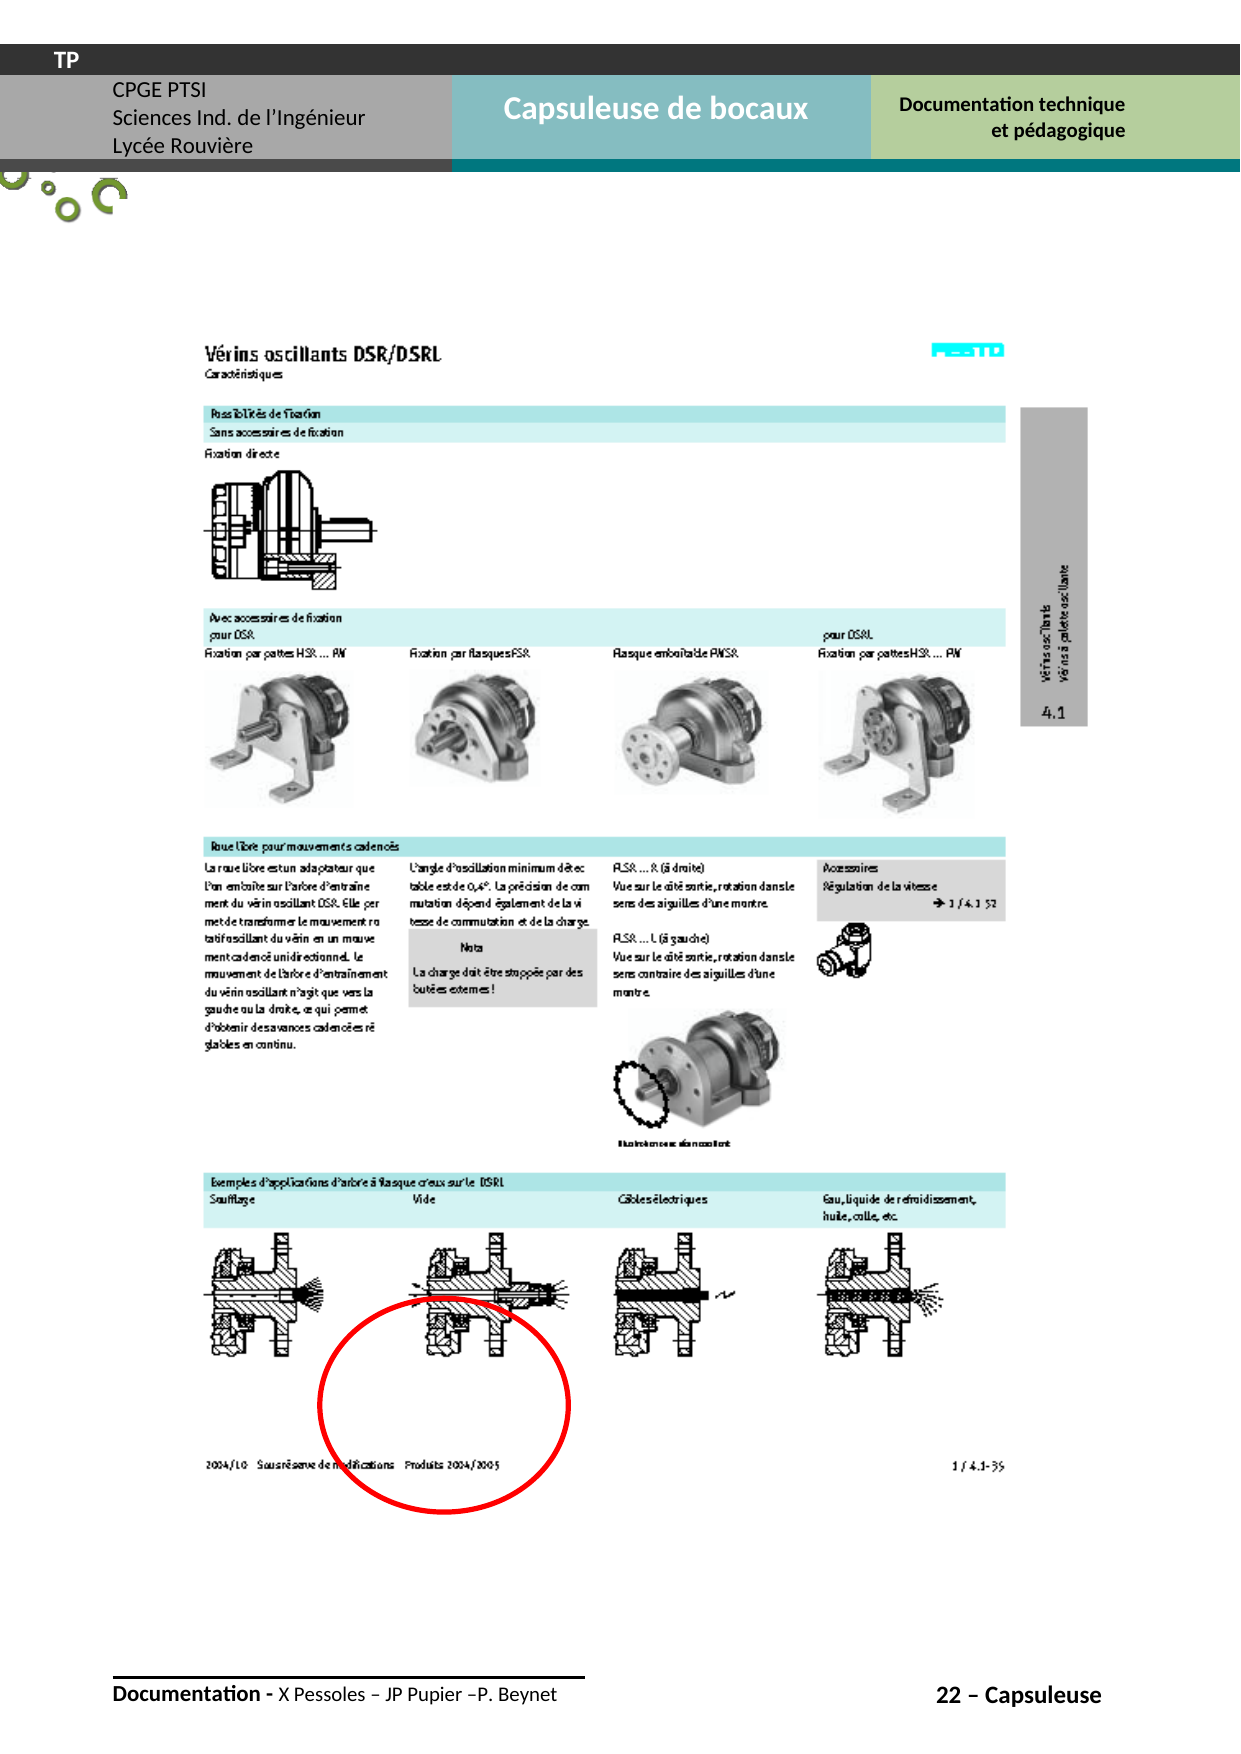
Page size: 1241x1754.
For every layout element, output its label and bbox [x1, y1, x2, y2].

picture [323, 1301, 565, 1509]
picture [0, 172, 1088, 1509]
